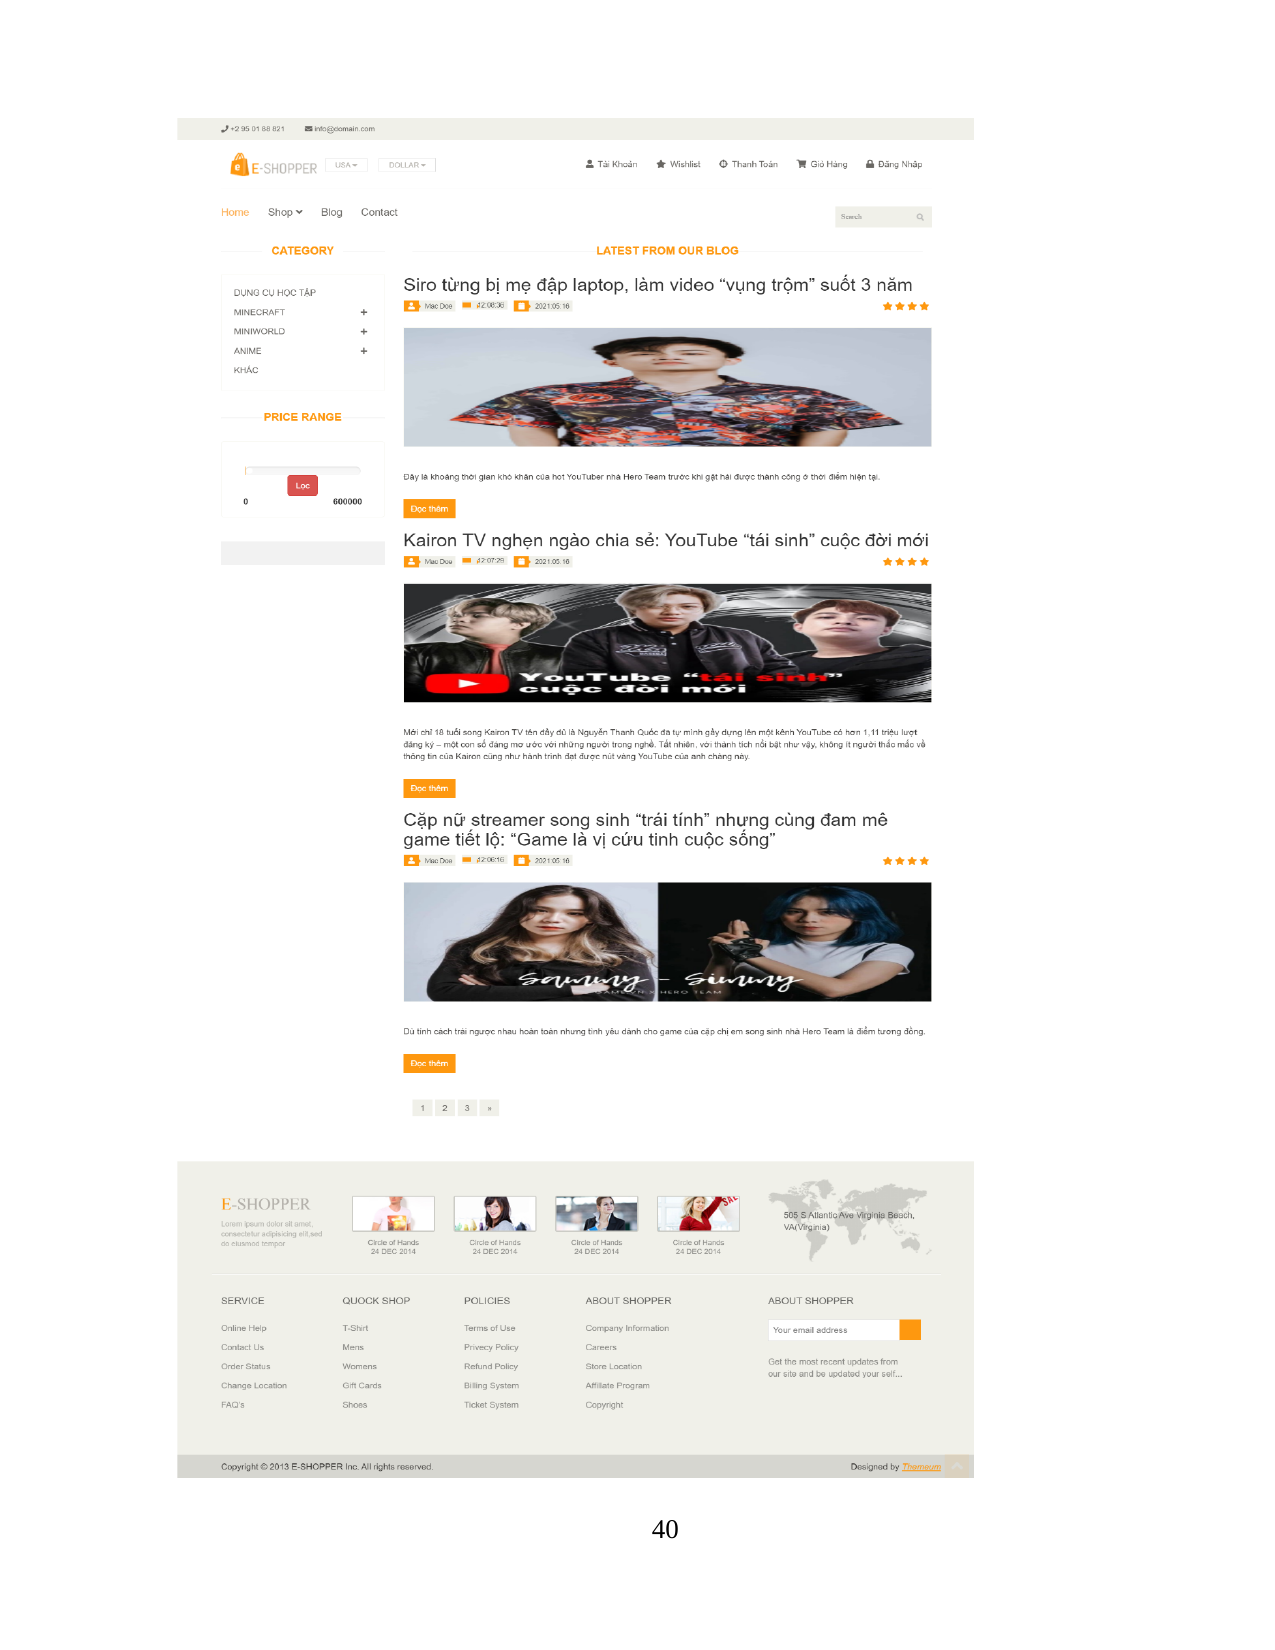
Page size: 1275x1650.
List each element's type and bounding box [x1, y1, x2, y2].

picture [177, 118, 974, 1478]
